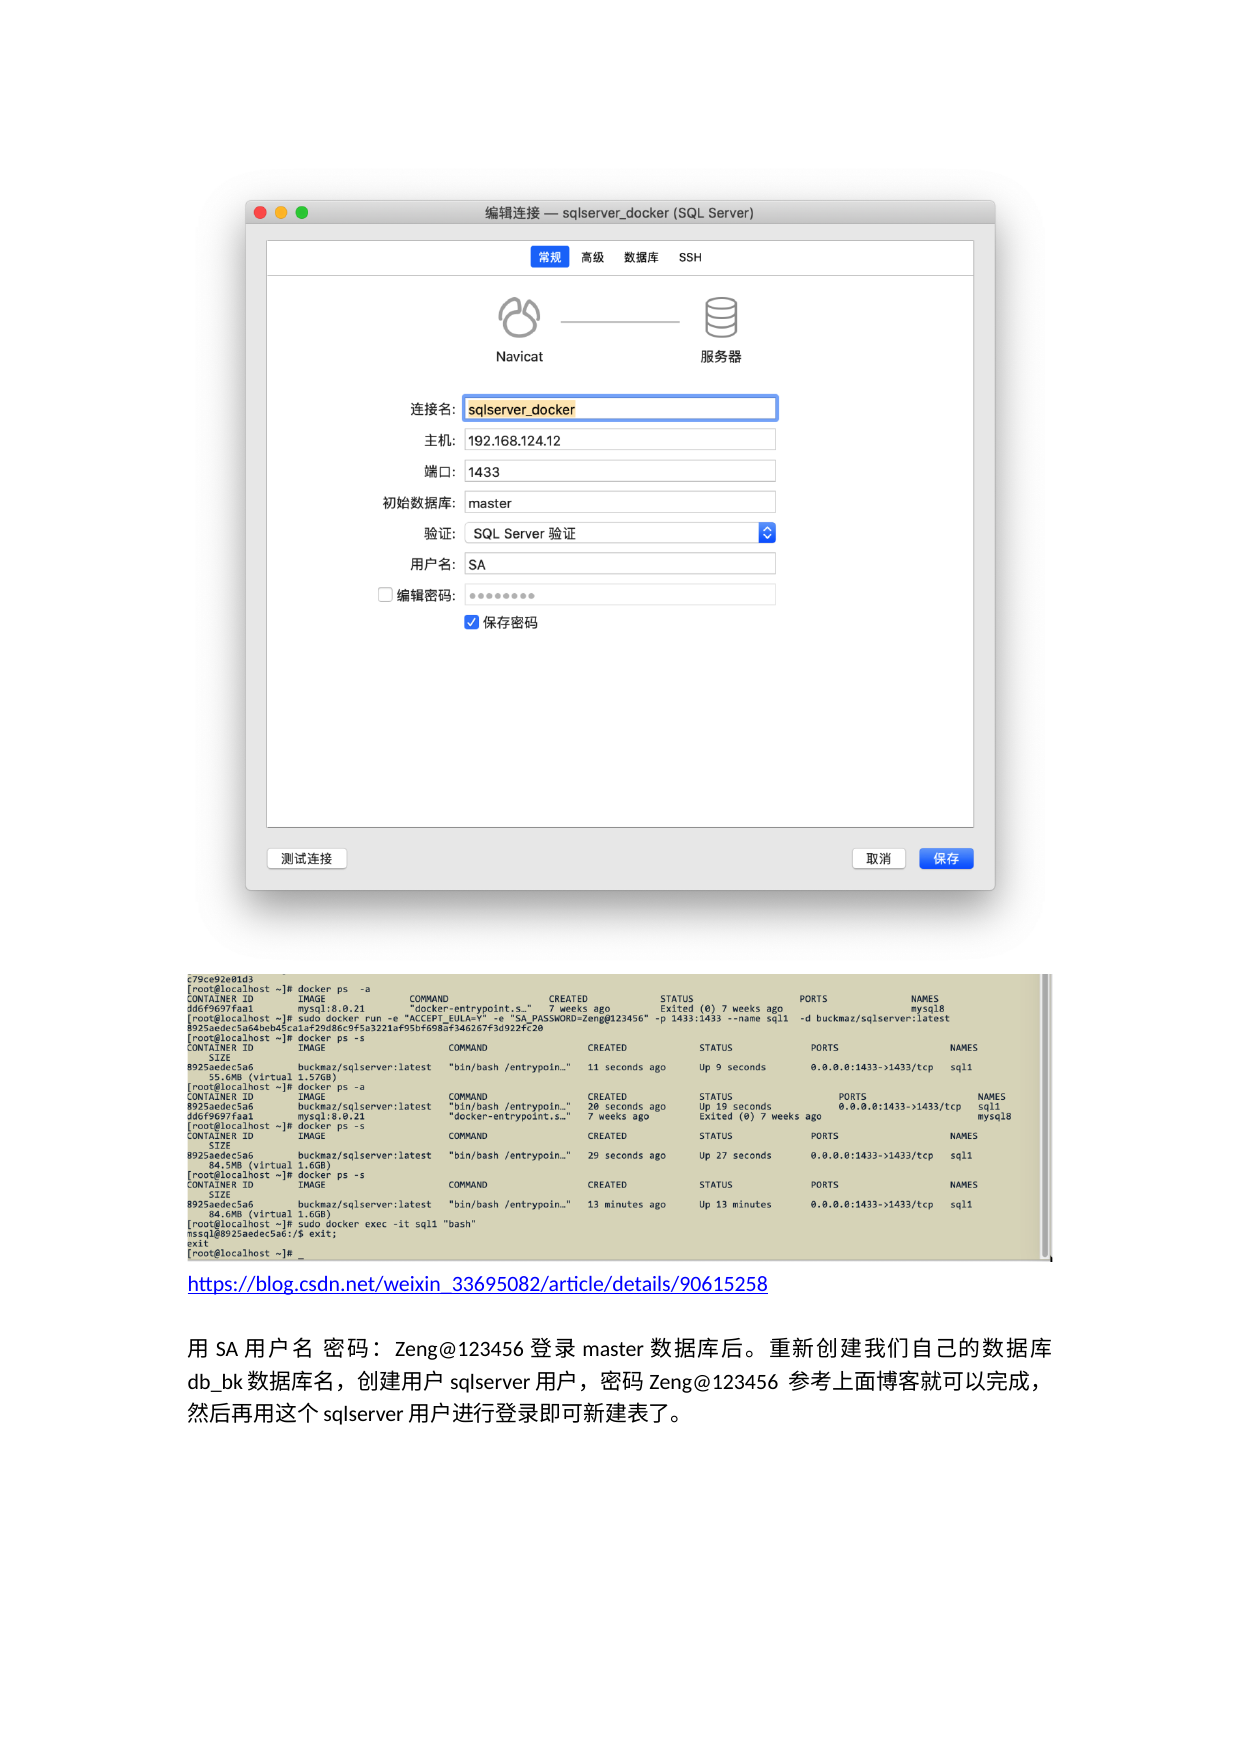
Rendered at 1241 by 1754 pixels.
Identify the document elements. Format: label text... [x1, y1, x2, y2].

picture [187, 974, 1053, 1262]
picture [187, 162, 1053, 967]
text 用SA用户名 密码：Zeng@123456登录master数据库后。重新创建我们自己的数据库db_bk数据库名，创建用户sqlserver用户，密码Zeng@123456 参考上面博客就可以完成，然后再用这个sqlserver用户进行登录即可新建表了。 [187, 1332, 1053, 1429]
text https://blog.csdn.net/weixin_33695082/article/details/90615258 [187, 1267, 1053, 1299]
